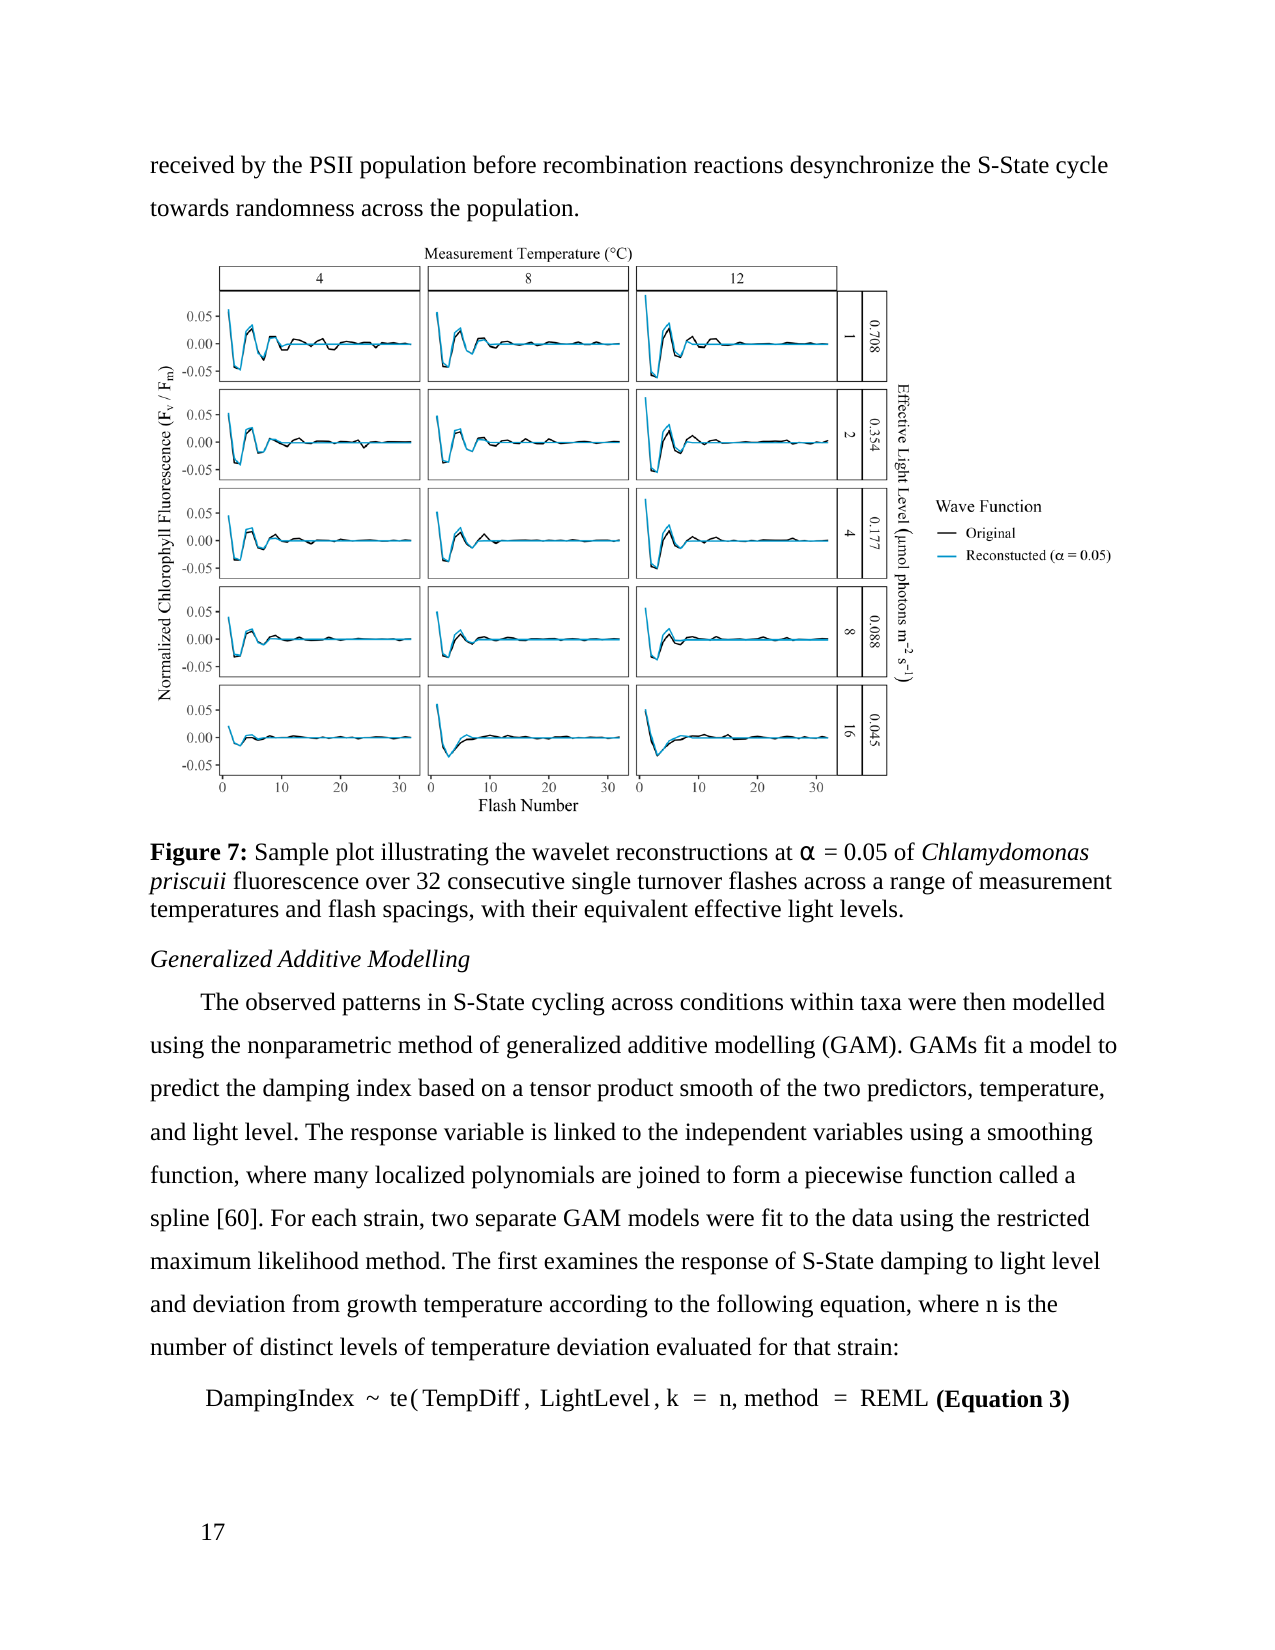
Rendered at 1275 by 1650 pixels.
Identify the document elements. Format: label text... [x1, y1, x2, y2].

text The observed patterns in S-State cycling across conditions within taxa were then modelled using the nonparametric method of generalized additive modelling (GAM). GAMs fit a model to predict the damping index based on a tensor product smooth of the two predictors, temperature, and light level. The response variable is linked to the independent variables using a smoothing function, where many localized polynomials are joined to form a piecewise function called a spline [60]. For each strain, two separate GAM models were fit to the data using the restricted maximum likelihood method. The first examines the response of S-State damping to light level and deviation from growth temperature according to the following equation, where n is the number of distinct levels of temperature deviation evaluated for that strain: [150, 987, 1125, 1361]
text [150, 150, 1125, 222]
text (Equation 3) [150, 1384, 1125, 1412]
picture [150, 236, 1125, 822]
text Figure 7: Sample plot illustrating the wavelet reconstructions at ⍺ = 0.05 of Chlamydomonas priscuii fluorescence over 32 consecutive single turnover flashes across a range of measurement temperatures and flash spacings, with their equivalent effective light levels. [150, 836, 1125, 923]
subtitle Generalized Additive Modelling [150, 944, 1125, 973]
